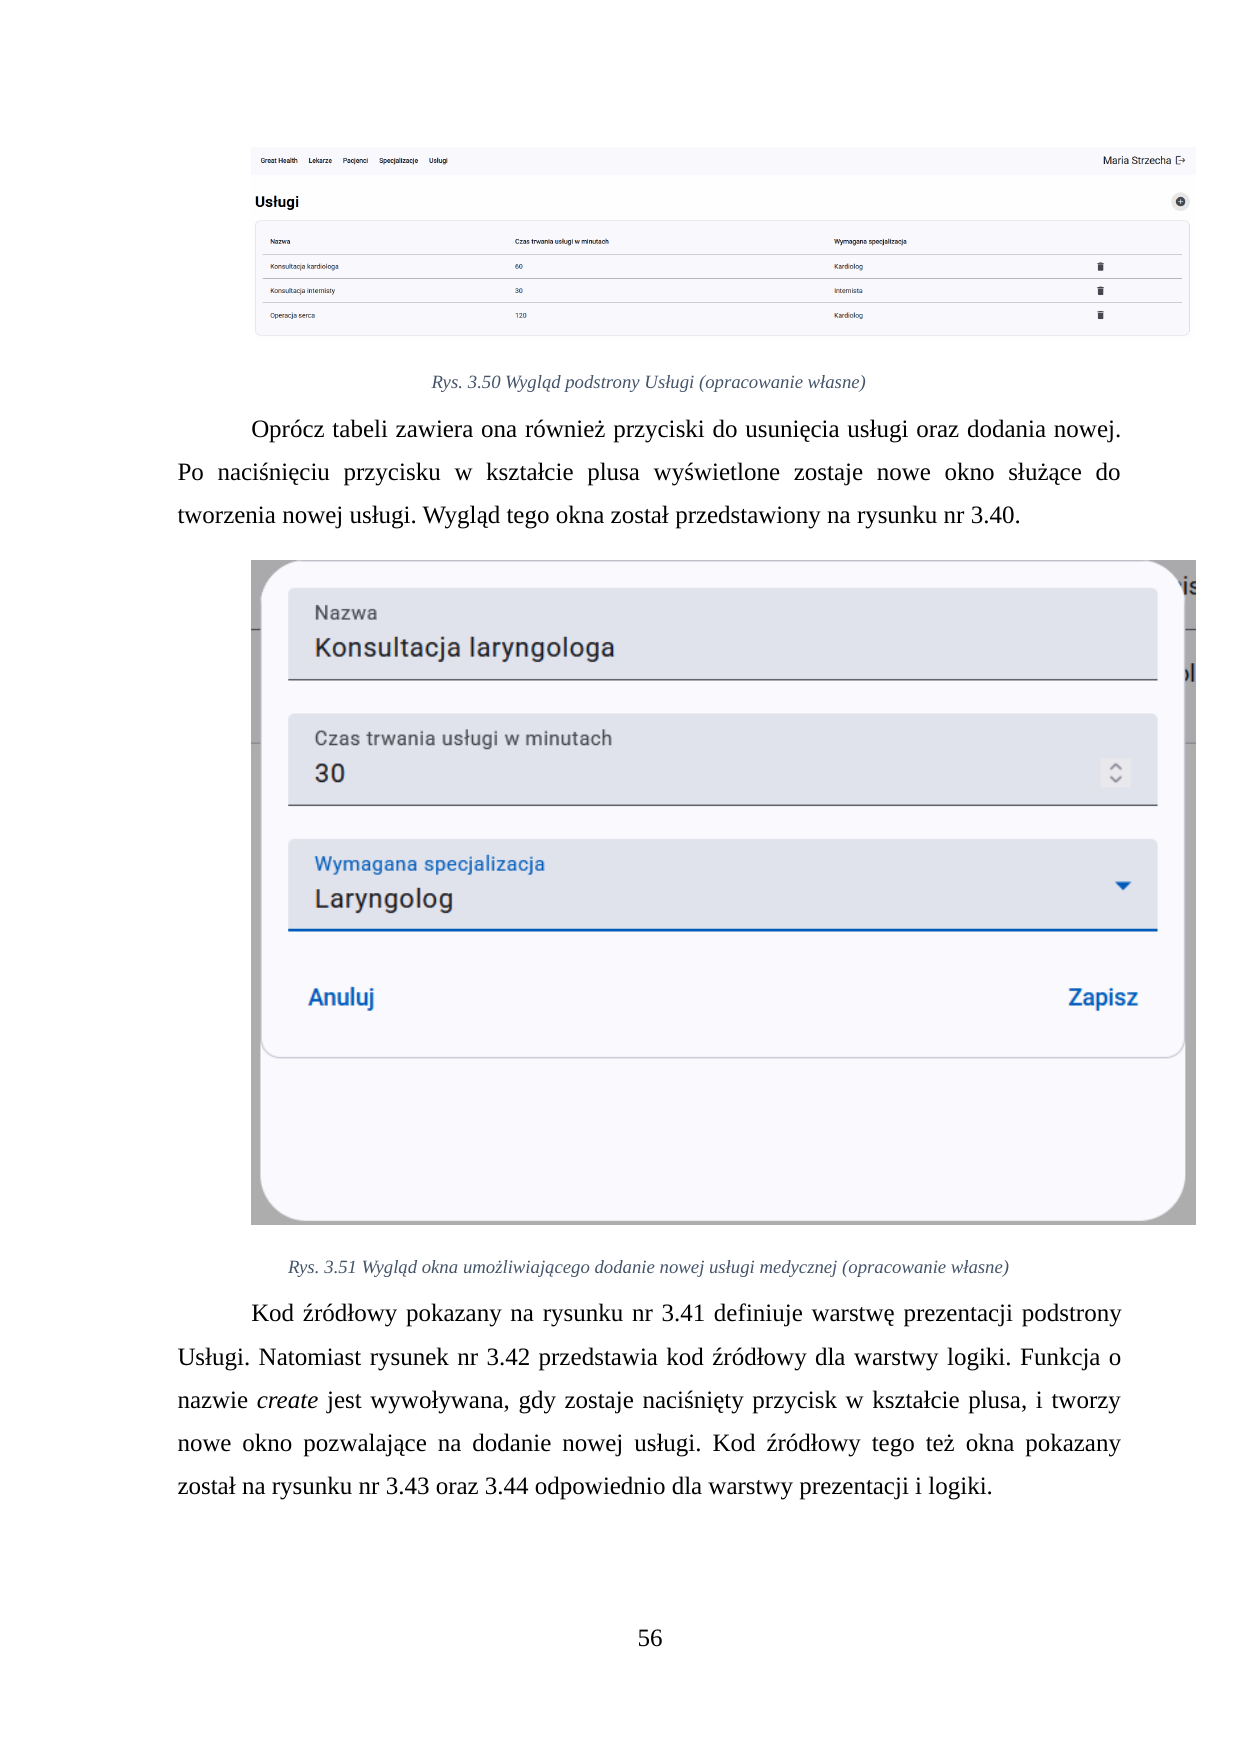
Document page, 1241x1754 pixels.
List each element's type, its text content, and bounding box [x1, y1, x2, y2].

picture [251, 147, 1196, 341]
picture [251, 560, 1196, 1225]
text Kod źródłowy pokazany na rysunku nr 3.41 definiuje warstwę prezentacji podstrony Usługi. Natomiast rysunek nr 3.42 przedstawia kod źródłowy dla warstwy logiki. Funkcja o nazwie create jest wywoływana, gdy zostaje naciśnięty przycisk w kształcie plusa, i tworzy nowe okno pozwalające na dodanie nowej usługi. Kod źródłowy tego też okna pokazany został na rysunku nr 3.43 oraz 3.44 odpowiednio dla warstwy prezentacji i logiki. [177, 1298, 1122, 1500]
text Oprócz tabeli zawiera ona również przyciski do usunięcia usługi oraz dodania nowej. Po naciśnięciu przycisku w kształcie plusa wyświetlone zostaje nowe okno służące do tworzenia nowej usługi. Wygląd tego okna został przedstawiony na rysunku nr 3.40. [177, 414, 1122, 529]
